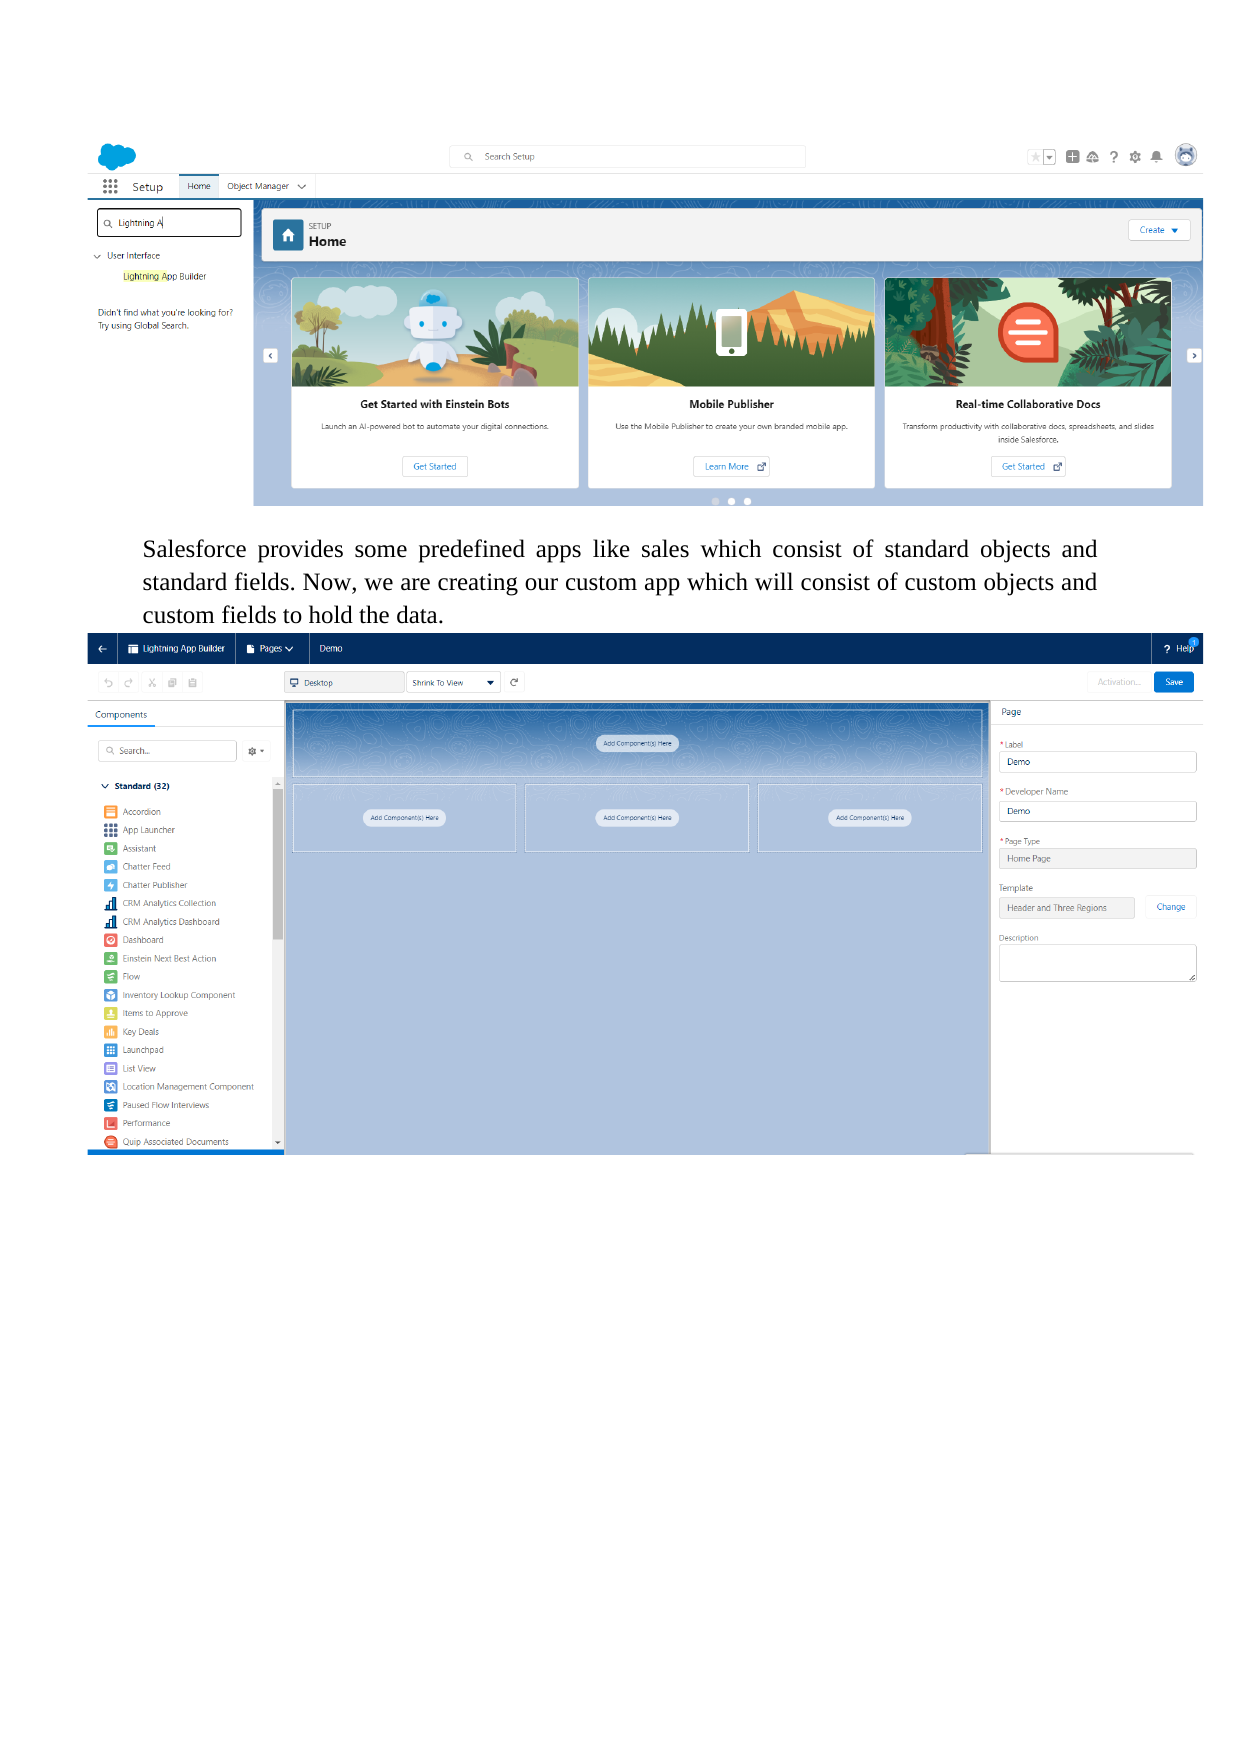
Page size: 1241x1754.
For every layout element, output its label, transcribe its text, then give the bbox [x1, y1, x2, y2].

picture [87, 633, 1204, 1155]
text Salesforce provides some predefined apps like sales which consist of standard objects and standard fields. Now, we are creating our custom app which will consist of custom objects and custom fields to hold the data. [142, 534, 1098, 629]
picture [87, 141, 1204, 506]
